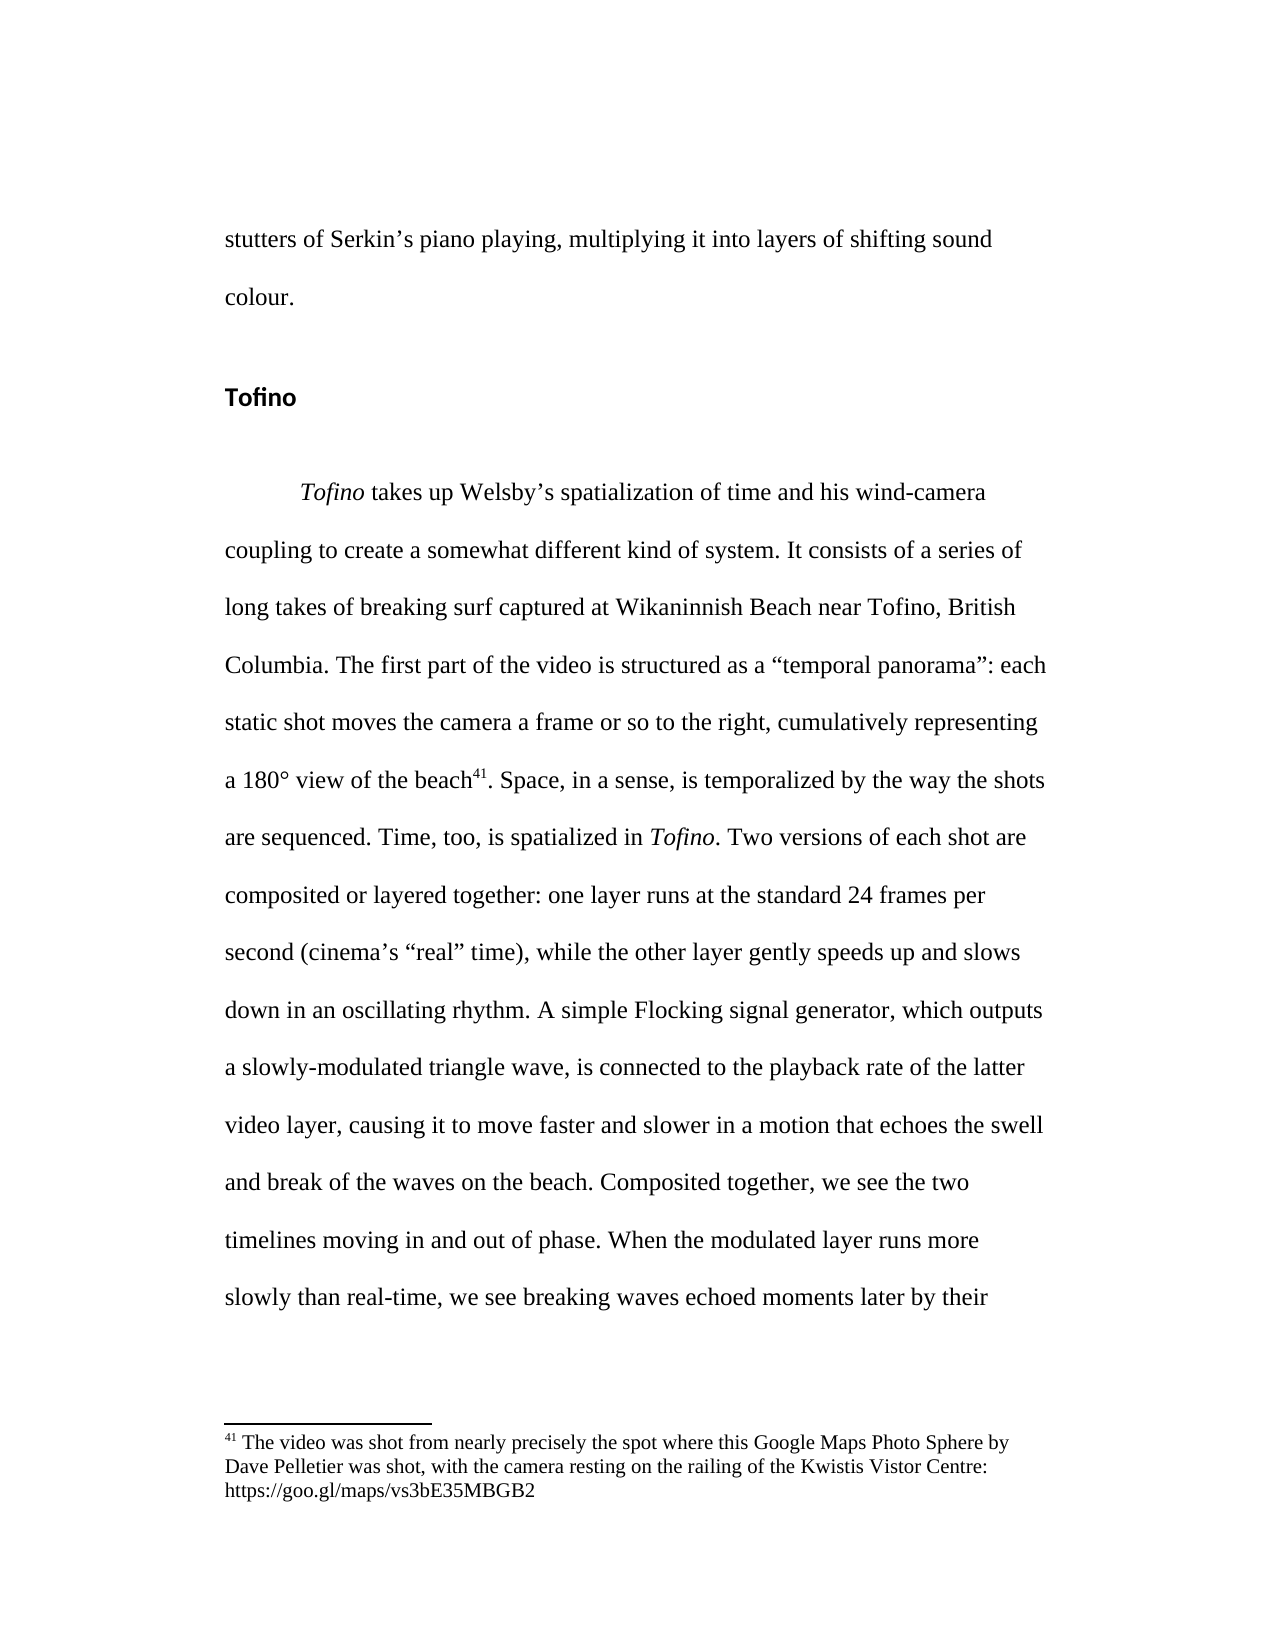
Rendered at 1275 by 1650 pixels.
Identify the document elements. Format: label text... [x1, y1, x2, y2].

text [224, 477, 1051, 1311]
subtitle Tofino [224, 380, 1051, 413]
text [224, 224, 1051, 311]
